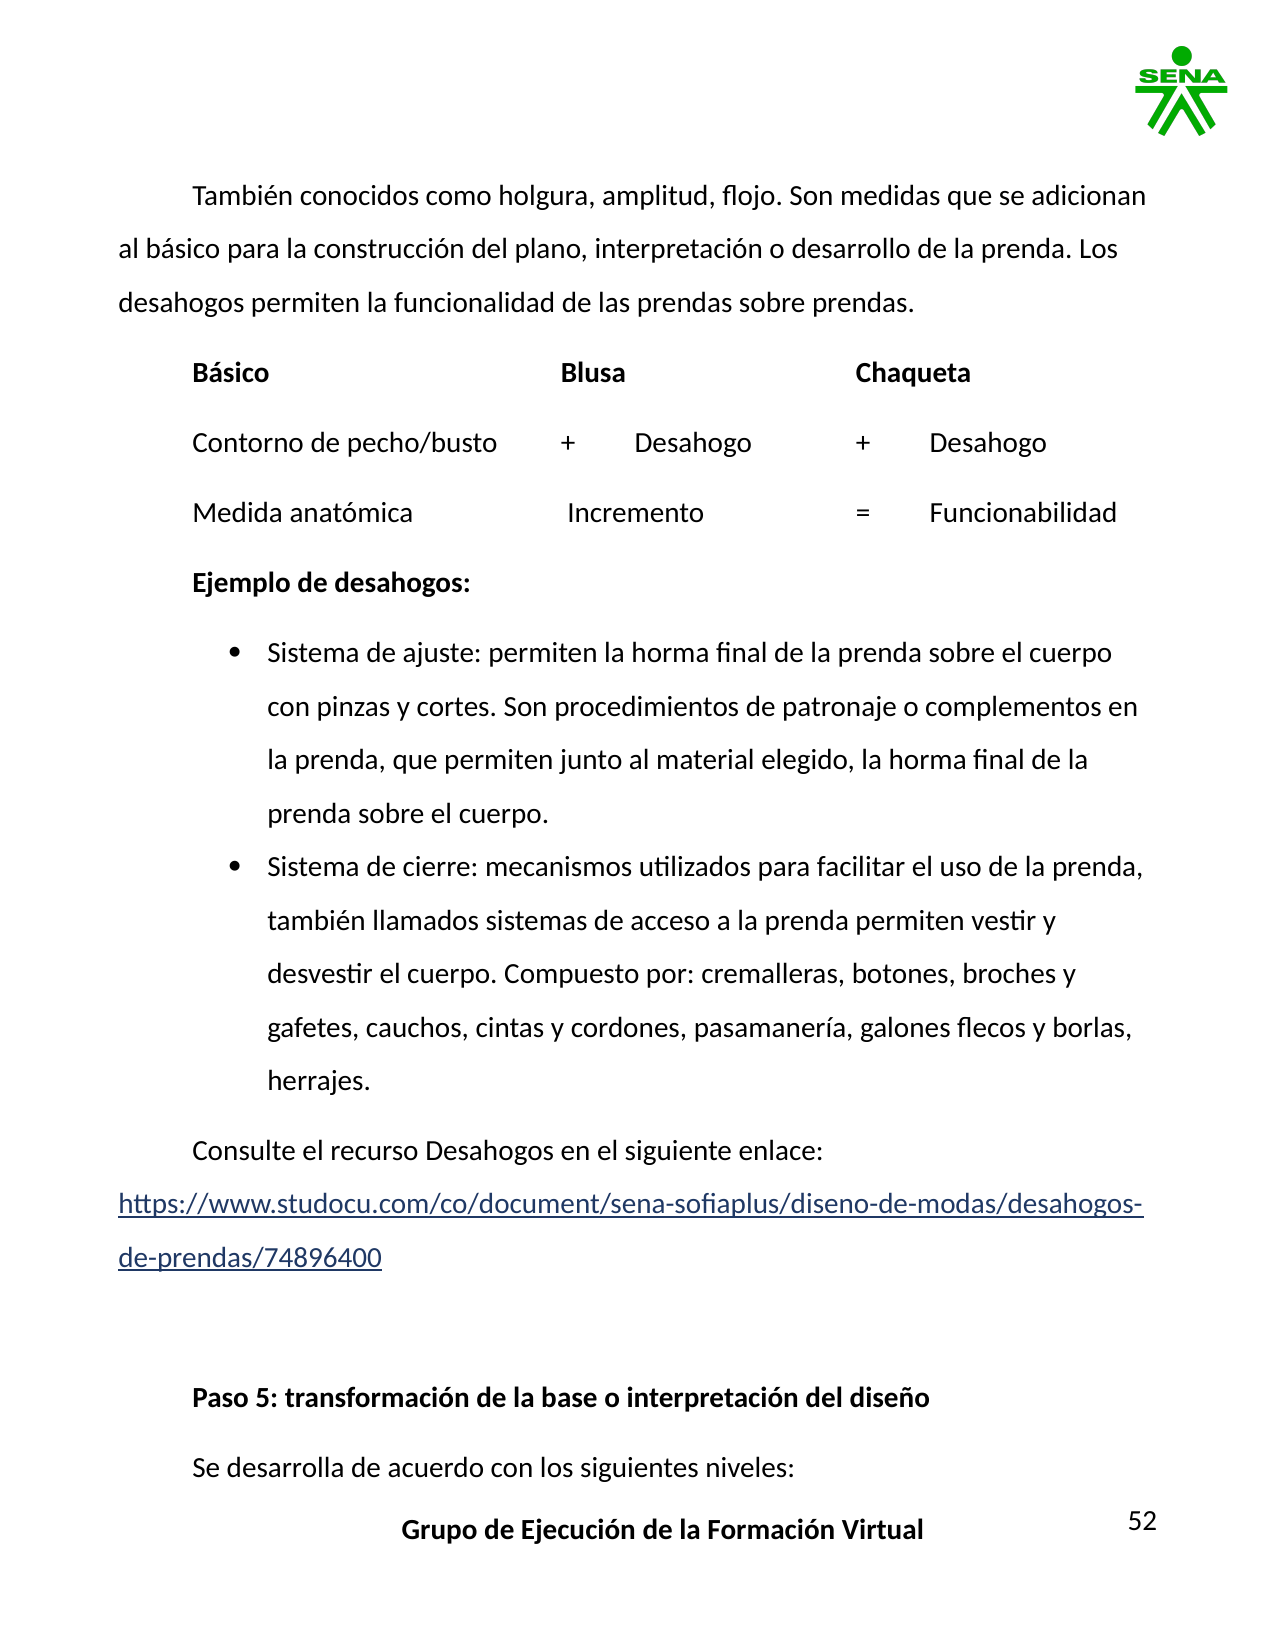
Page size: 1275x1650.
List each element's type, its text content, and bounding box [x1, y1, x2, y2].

text Consulte el recurso Desahogos en el siguiente enlace: https://www.studocu.com/co/document/sena-sofiaplus/diseno-de-modas/desahogos-de-prendas/74896400 [118, 1132, 1157, 1275]
list Sistema de cierre: mecanismos utilizados para facilitar el uso de la prenda, también llamados sistemas de acceso a la prenda permiten vestir y desvestir el cuerpo. Compuesto por: cremalleras, botones, broches y gafetes, cauchos, cintas y cordones, pasamanería, galones flecos y borlas, herrajes. [229, 848, 1157, 1098]
text Medida anatómica Incremento = Funcionabilidad [118, 494, 1157, 530]
text Se desarrolla de acuerdo con los siguientes niveles: [118, 1449, 1157, 1485]
text Básico Blusa Chaqueta [118, 354, 1157, 390]
text Ejemplo de desahogos: [118, 564, 1157, 600]
text También conocidos como holgura, amplitud, flojo. Son medidas que se adicionan al básico para la construcción del plano, interpretación o desarrollo de la prenda. Los desahogos permiten la funcionalidad de las prendas sobre prendas. [118, 177, 1157, 320]
text Paso 5: transformación de la base o interpretación del diseño [118, 1379, 1157, 1415]
list Sistema de ajuste: permiten la horma final de la prenda sobre el cuerpo con pinzas y cortes. Son procedimientos de patronaje o complementos en la prenda, que permiten junto al material elegido, la horma final de la prenda sobre el cuerpo. [229, 634, 1157, 831]
text Contorno de pecho/busto + Desahogo + Desahogo [118, 424, 1157, 460]
picture [1135, 46, 1228, 136]
